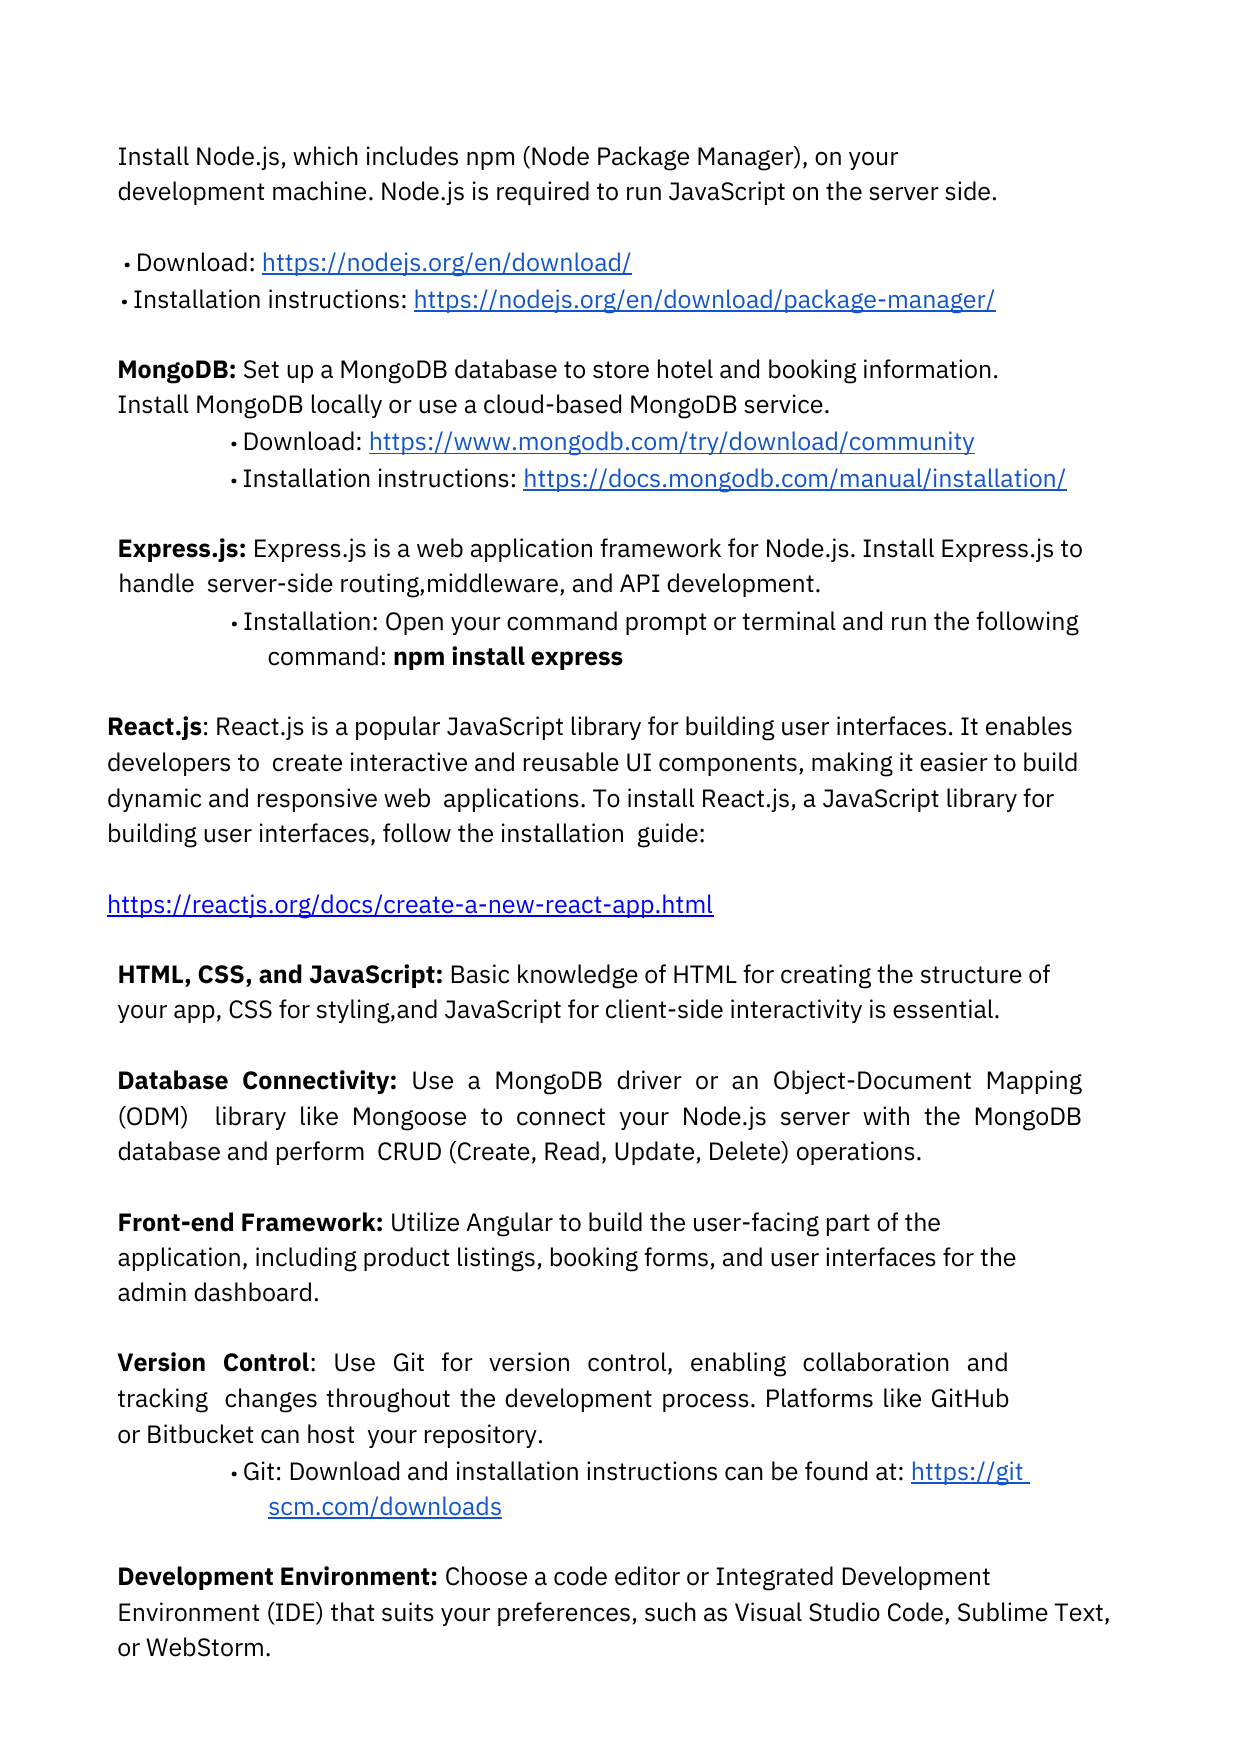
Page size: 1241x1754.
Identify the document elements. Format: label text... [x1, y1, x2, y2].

text https://reactjs.org/docs/create-a-new-react-app.html [107, 887, 1131, 920]
text Version Control: Use Git for version control, enabling collaboration and tracking changes throughout the development process. Platforms like GitHub or Bitbucket can host your repository. [117, 1346, 1010, 1450]
text React.js: React.js is a popular JavaScript library for building user interfaces. It enables developers to create interactive and reusable UI components, making it easier to build dynamic and responsive web applications. To install React.js, a JavaScript library for building user interfaces, follow the installation guide: [107, 710, 1131, 850]
text • Download: https://www.mongodb.com/try/download/community [230, 425, 1143, 458]
text Front-end Framework: Utilize Angular to build the user-facing part of the application, including product listings, booking forms, and user interfaces for the admin dashboard. [117, 1205, 1053, 1308]
text • Installation instructions: https://nodejs.org/en/download/package-manager/ [106, 282, 1143, 315]
text HTML, CSS, and JavaScript: Basic knowledge of HTML for creating the structure of your app, CSS for styling,and JavaScript for client-side interactivity is essential. [117, 957, 1078, 1026]
text • Git: Download and installation instructions can be found at: https://git scm.com/downloads [230, 1454, 1124, 1522]
text Development Environment: Choose a code editor or Integrated Development Environment (IDE) that suits your preferences, such as Visual Studio Code, Sublime Text, or WebStorm. [117, 1560, 1125, 1664]
text MongoDB: Set up a MongoDB database to store hotel and booking information. Install MongoDB locally or use a cloud-based MongoDB service. [117, 352, 1042, 421]
text • Installation: Open your command prompt or terminal and run the following command: npm install express [230, 604, 1095, 672]
text • Download: https://nodejs.org/en/download/ [117, 246, 1052, 278]
text • Installation instructions: https://docs.mongodb.com/manual/installation/ [230, 462, 1143, 494]
text Database Connectivity: Use a MongoDB driver or an Object-Document Mapping (ODM) library like Mongoose to connect your Node.js server with the MongoDB database and perform CRUD (Create, Read, Update, Delete) operations. [117, 1064, 1082, 1167]
text Install Node.js, which includes npm (Node Package Manager), on your development machine. Node.js is required to run JavaScript on the server side. [117, 139, 1052, 208]
text Express.js: Express.js is a web application framework for Node.js. Install Express.js to handle server-side routing,middleware, and API development. [117, 532, 1087, 599]
